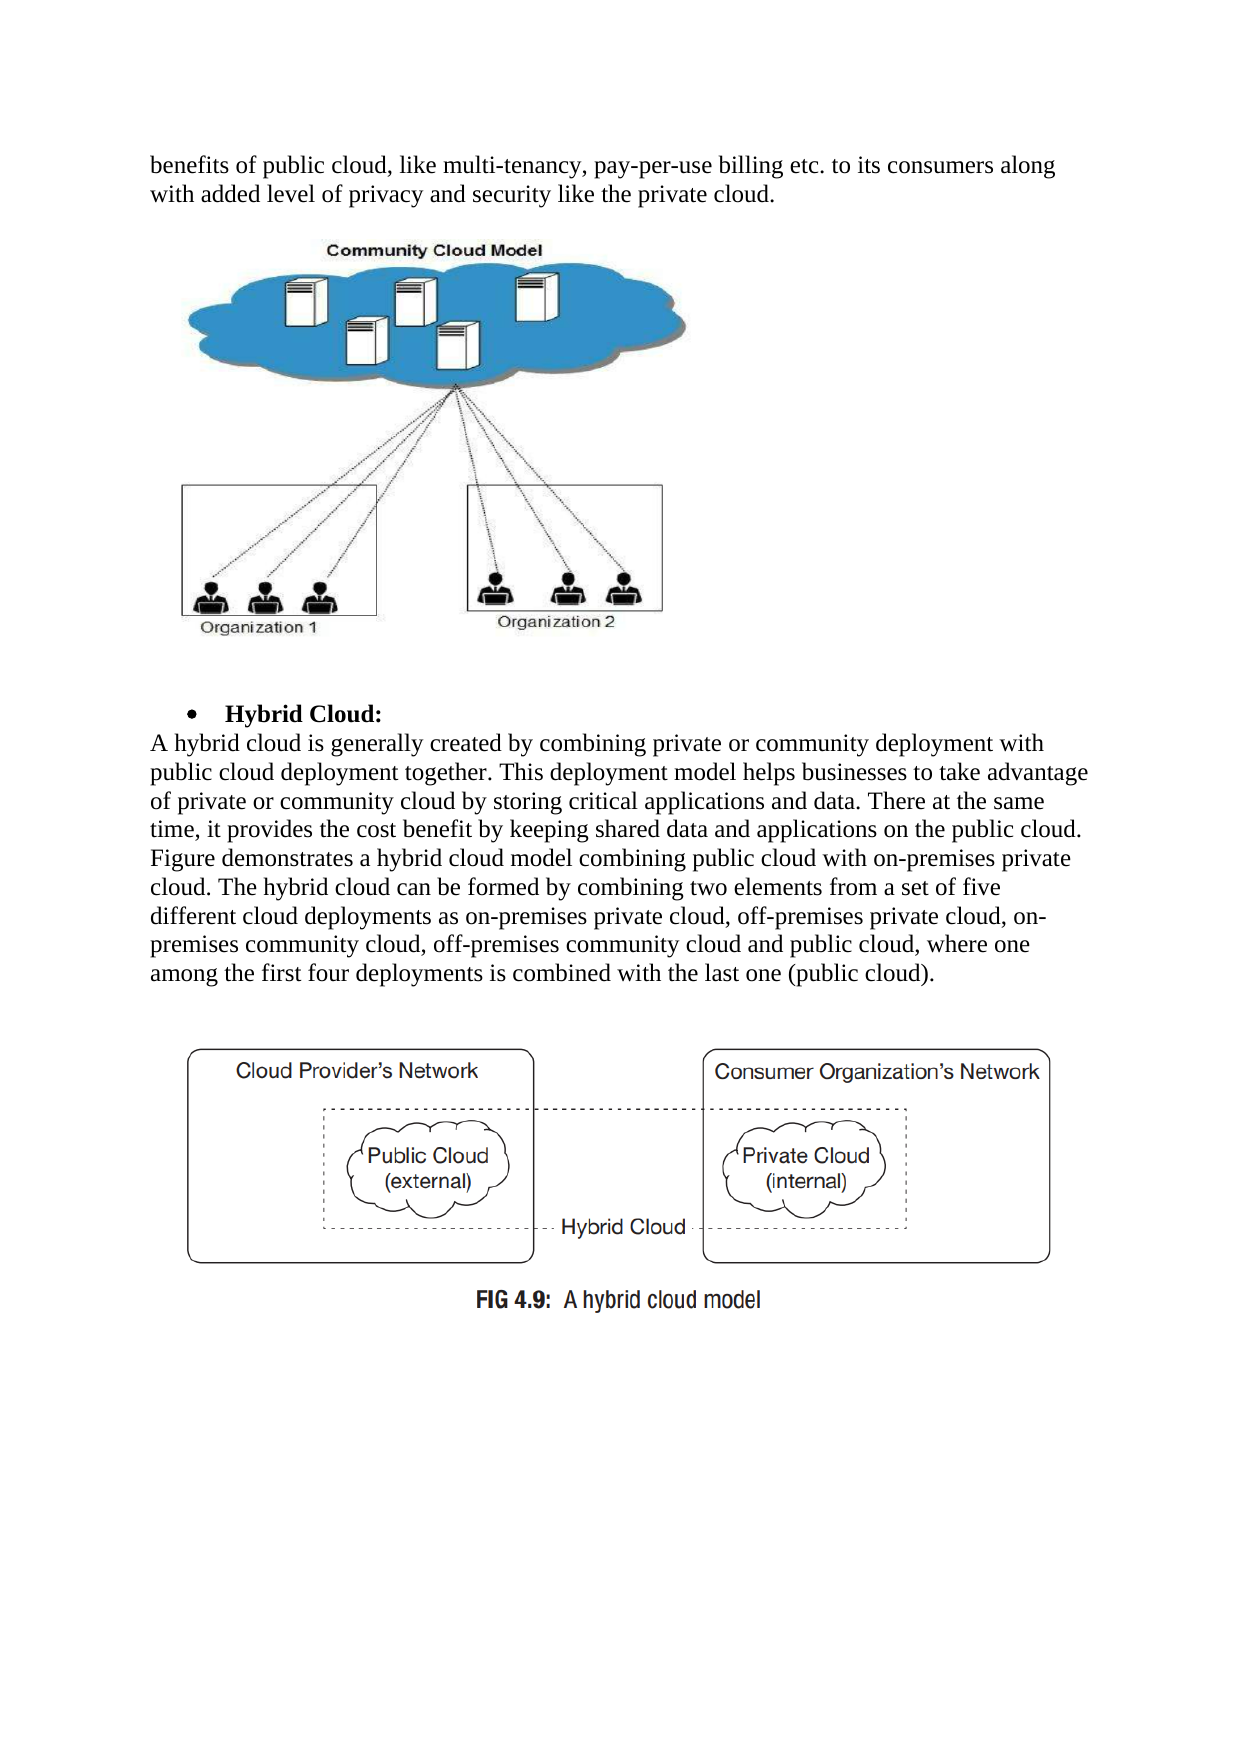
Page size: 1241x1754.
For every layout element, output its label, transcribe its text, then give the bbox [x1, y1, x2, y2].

picture [150, 236, 702, 642]
picture [150, 1015, 1091, 1325]
text A hybrid cloud is generally created by combining private or community deployment with public cloud deployment together. This deployment model helps businesses to take advantage of private or community cloud by storing critical applications and data. There at the same time, it provides the cost benefit by keeping shared data and applications on the public cloud. Figure demonstrates a hybrid cloud model combining public cloud with on-premises private cloud. The hybrid cloud can be formed by combining two elements from a set of five different cloud deployments as on-premises private cloud, off-premises private cloud, on-premises community cloud, off-premises community cloud and public cloud, where one among the first four deployments is combined with the last one (public cloud). [150, 728, 1090, 987]
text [150, 150, 1090, 207]
list Hybrid Cloud: [187, 699, 1090, 728]
